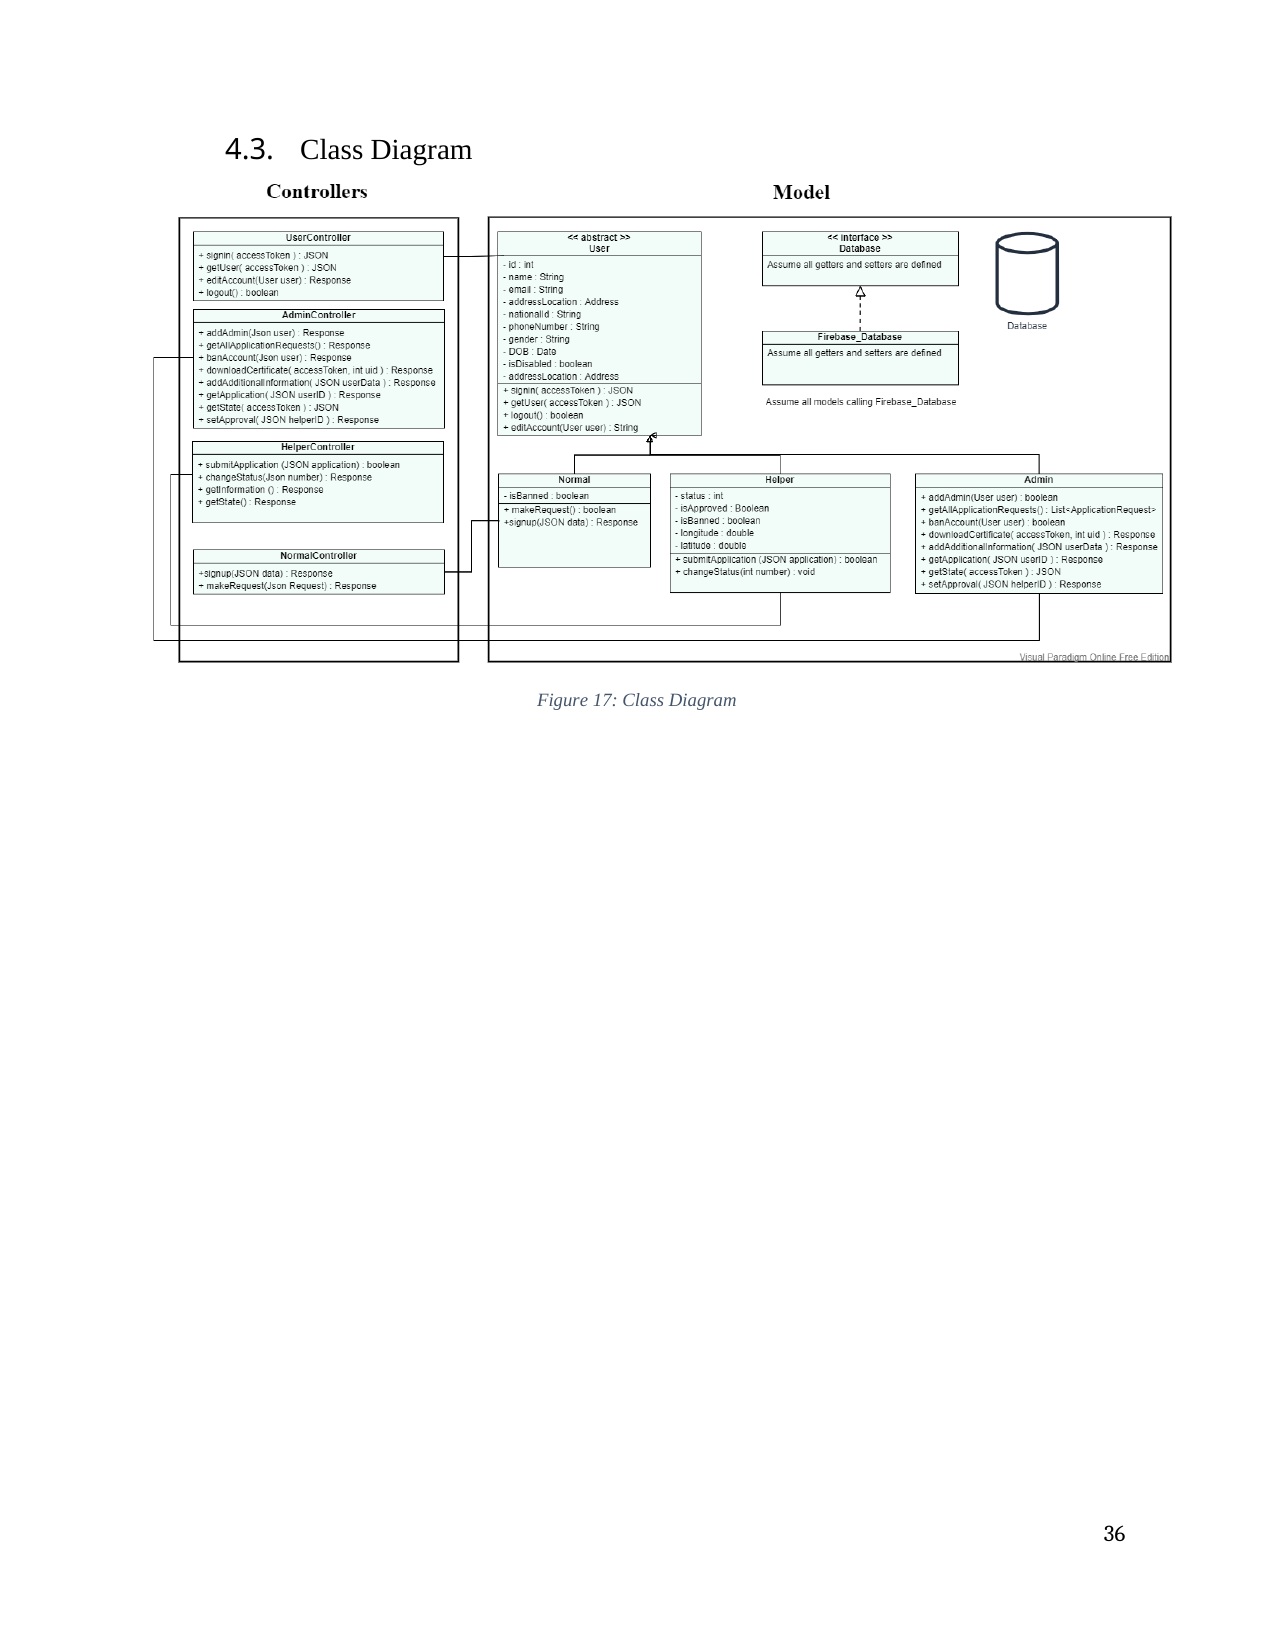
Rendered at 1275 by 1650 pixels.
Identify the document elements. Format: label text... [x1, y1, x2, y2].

subtitle Class Diagram [225, 128, 1125, 168]
picture [150, 184, 1173, 664]
text Figure 17: Class Diagram [150, 689, 1125, 711]
